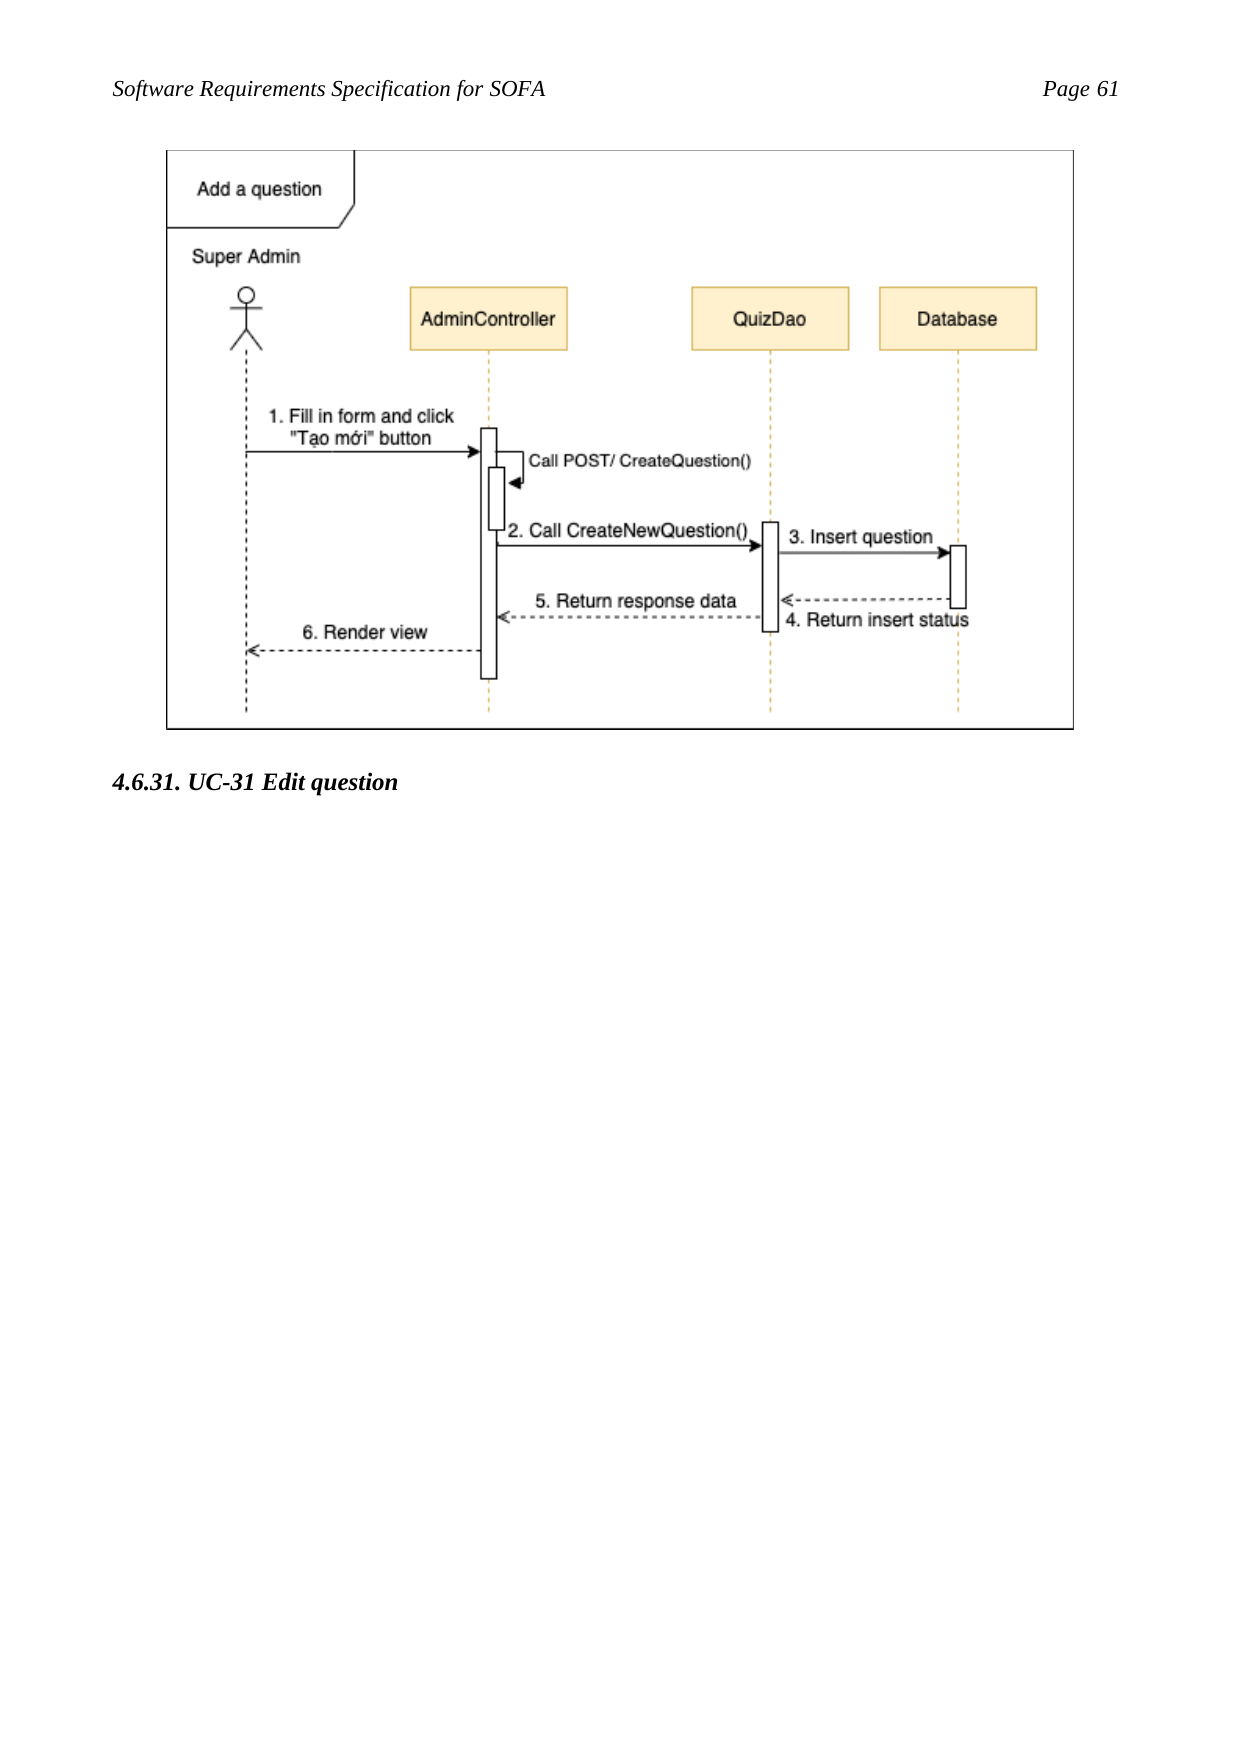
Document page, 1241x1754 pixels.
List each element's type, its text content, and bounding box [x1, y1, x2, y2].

text 4.6.31. UC-31 Edit question [112, 767, 1128, 795]
picture [166, 150, 1074, 730]
